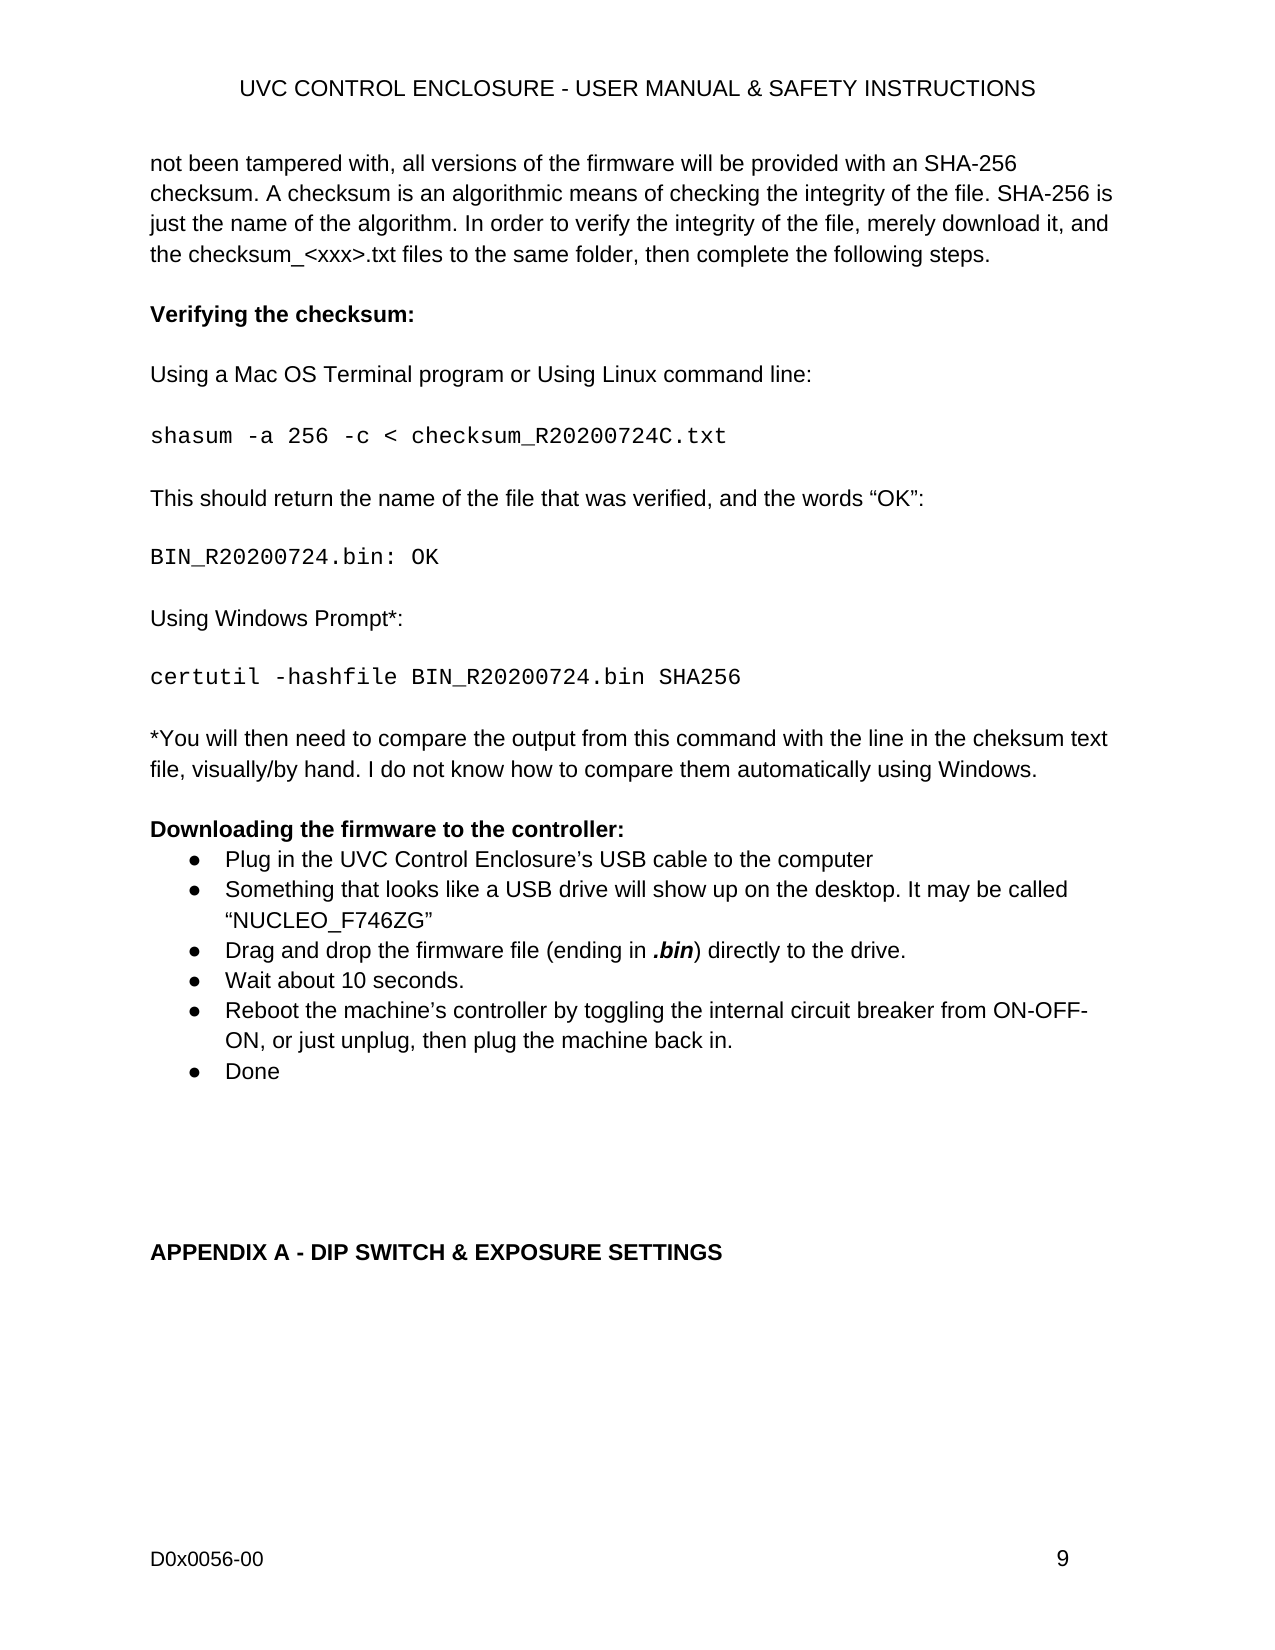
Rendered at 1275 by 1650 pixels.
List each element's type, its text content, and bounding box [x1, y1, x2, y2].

list Done [187, 1058, 1125, 1084]
text Using Windows Prompt*: [150, 605, 1125, 662]
list Wait about 10 seconds. [187, 967, 1125, 993]
text APPENDIX A - DIP SWITCH & EXPOSURE SETTINGS [150, 1239, 1125, 1265]
text *You will then need to compare the output from this command with the line in the cheksum text file, visually/by hand. I do not know how to compare them automatically using Windows. [150, 725, 1125, 782]
text Verifying the checksum: [150, 301, 1125, 327]
list Reboot the machine’s controller by toggling the internal circuit breaker from ON-OFF-ON, or just unplug, then plug the machine back in. [187, 997, 1125, 1054]
text This should return the name of the file that was verified, and the words “OK”: [150, 484, 1125, 511]
text certutil -hashfile BIN_R20200724.bin SHA256 [150, 665, 1125, 691]
text BIN_R20200724.bin: OK [150, 545, 1125, 601]
list Something that looks like a USB drive will show up on the desktop. It may be called “NUCLEO_F746ZG” [187, 876, 1125, 933]
list Drag and drop the firmware file (ending in .bin) directly to the drive. [187, 937, 1125, 963]
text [150, 150, 1125, 267]
list Plug in the UVC Control Enclosure’s USB cable to the computer [187, 846, 1125, 873]
text Using a Mac OS Terminal program or Using Linux command line: [150, 361, 1125, 388]
text shasum -a 256 -c < checksum_R20200724C.txt [150, 392, 1125, 450]
text Downloading the firmware to the controller: [150, 816, 1125, 842]
